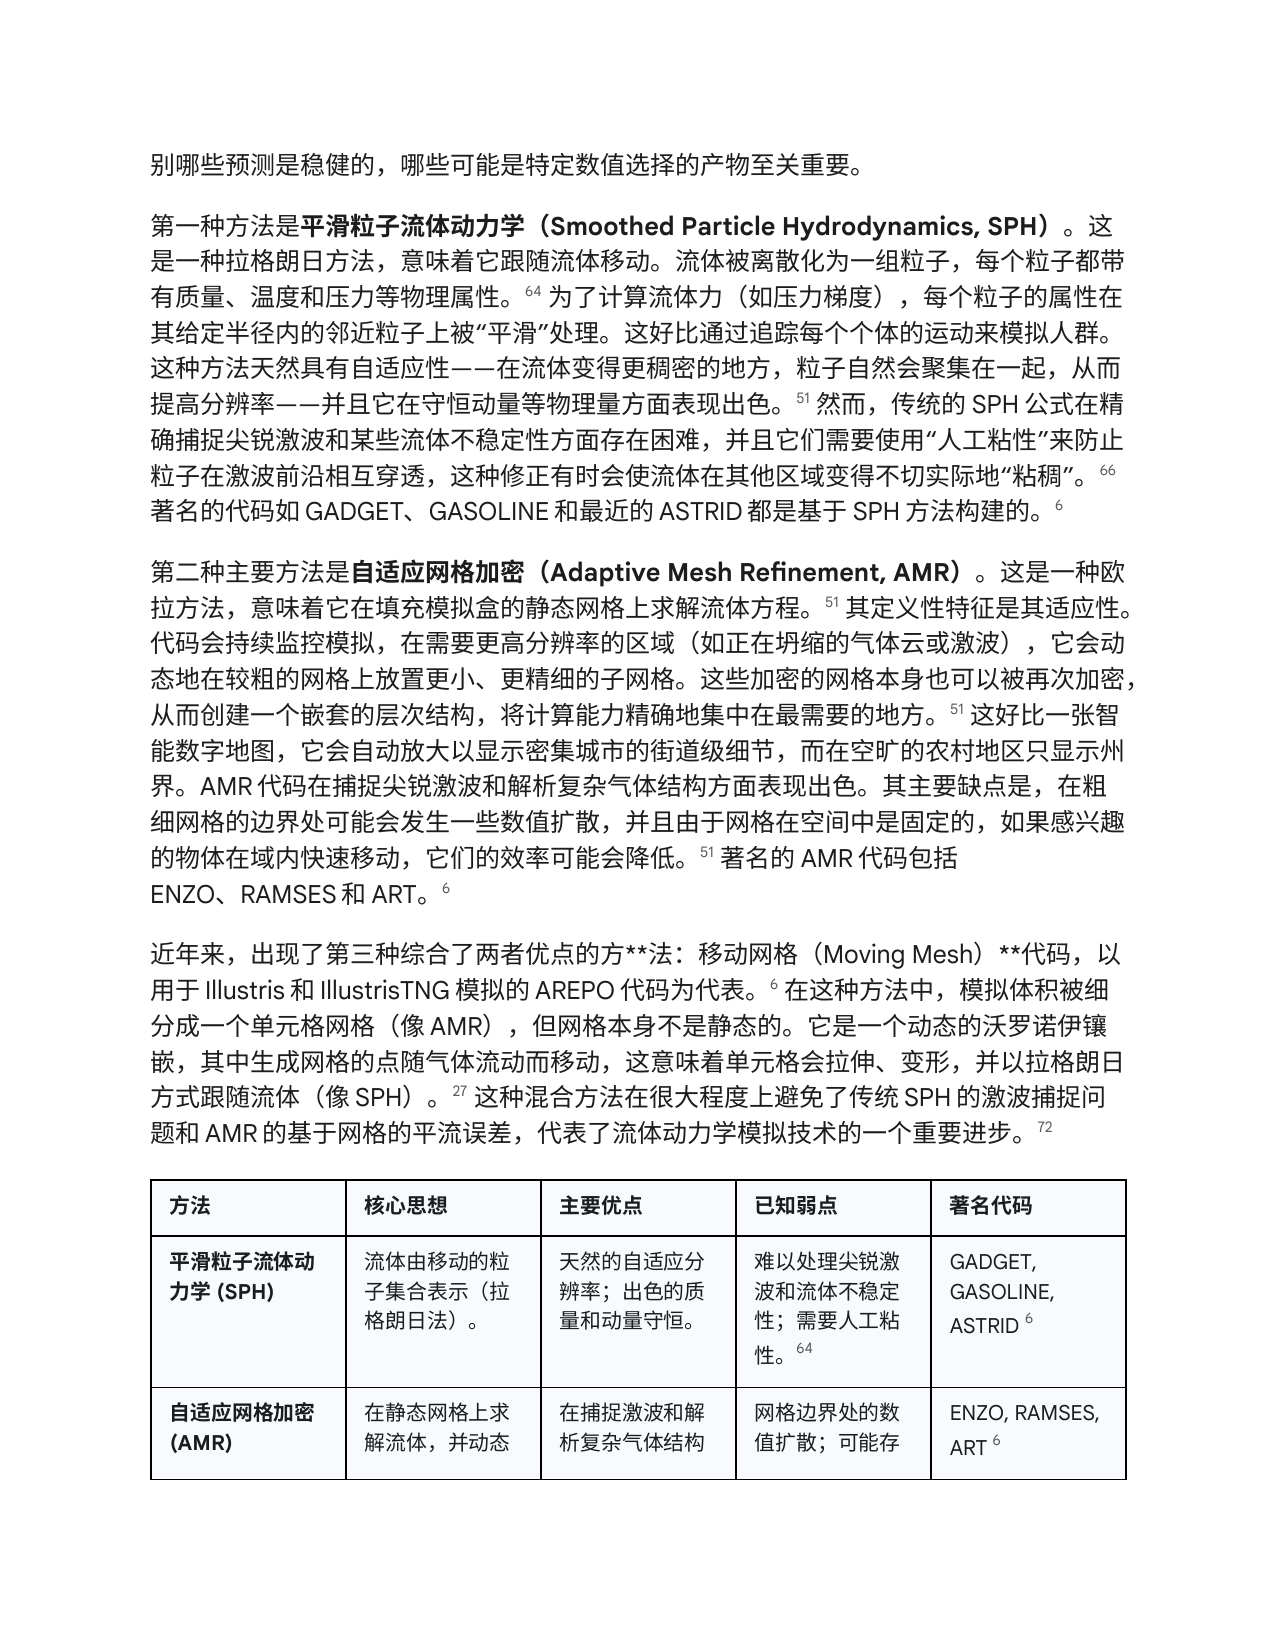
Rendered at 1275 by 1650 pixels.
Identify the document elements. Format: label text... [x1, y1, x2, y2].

table_header 已知弱点 [737, 1181, 930, 1235]
table_cell 平滑粒子流体动力学 (SPH) [152, 1237, 345, 1387]
table_cell 难以处理尖锐激波和流体不稳定性；需要人工粘性。64 [737, 1237, 930, 1387]
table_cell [542, 1388, 735, 1478]
text 第二种主要方法是自适应网格加密（Adaptive Mesh Refinement, AMR）。这是一种欧拉方法，意味着它在填充模拟盒的静态网格上求解流体方程。51 其定义性特征是其适应性。代码会持续监控模拟，在需要更高分辨率的区域（如正在坍缩的气体云或激波），它会动态地在较粗的网格上放置更小、更精细的子网格。这些加密的网格本身也可以被再次加密，从而创建一个嵌套的层次结构，将计算能力精确地集中在最需要的地方。51 这好比一张智能数字地图，它会自动放大以显示密集城市的街道级细节，而在空旷的农村地区只显示州界。AMR代码在捕捉尖锐激波和解析复杂气体结构方面表现出色。其主要缺点是，在粗细网格的边界处可能会发生一些数值扩散，并且由于网格在空间中是固定的，如果感兴趣的物体在域内快速移动，它们的效率可能会降低。51 著名的AMR代码包括ENZO、RAMSES和ART。6 [150, 557, 1125, 910]
table_header 方法 [152, 1181, 345, 1235]
table_header 核心思想 [347, 1181, 540, 1235]
text 第一种方法是平滑粒子流体动力学（Smoothed Particle Hydrodynamics, SPH）。这是一种拉格朗日方法，意味着它跟随流体移动。流体被离散化为一组粒子，每个粒子都带有质量、温度和压力等物理属性。64 为了计算流体力（如压力梯度），每个粒子的属性在其给定半径内的邻近粒子上被“平滑”处理。这好比通过追踪每个个体的运动来模拟人群。这种方法天然具有自适应性——在流体变得更稠密的地方，粒子自然会聚集在一起，从而提高分辨率——并且它在守恒动量等物理量方面表现出色。51 然而，传统的SPH公式在精确捕捉尖锐激波和某些流体不稳定性方面存在困难，并且它们需要使用“人工粘性”来防止粒子在激波前沿相互穿透，这种修正有时会使流体在其他区域变得不切实际地“粘稠”。66 著名的代码如GADGET、GASOLINE和最近的ASTRID都是基于SPH方法构建的。6 [150, 211, 1125, 528]
table_cell 自适应网格加密 (AMR) [152, 1388, 345, 1478]
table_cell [347, 1388, 540, 1478]
table_cell ENZO, RAMSES, ART 6 [932, 1388, 1125, 1478]
table_cell 天然的自适应分辨率；出色的质量和动量守恒。 [542, 1237, 735, 1387]
table_cell GADGET, GASOLINE, ASTRID 6 [932, 1237, 1125, 1387]
table_header 主要优点 [542, 1181, 735, 1235]
table_header 著名代码 [932, 1181, 1125, 1235]
text 近年来，出现了第三种综合了两者优点的方**法：移动网格（Moving Mesh）**代码，以用于Illustris和IllustrisTNG模拟的AREPO代码为代表。6 在这种方法中，模拟体积被细分成一个单元格网格（像AMR），但网格本身不是静态的。它是一个动态的沃罗诺伊镶嵌，其中生成网格的点随气体流动而移动，这意味着单元格会拉伸、变形，并以拉格朗日方式跟随流体（像SPH）。27 这种混合方法在很大程度上避免了传统SPH的激波捕捉问题和AMR的基于网格的平流误差，代表了流体动力学模拟技术的一个重要进步。72 [150, 939, 1125, 1149]
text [150, 150, 1125, 181]
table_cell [737, 1388, 930, 1478]
table_cell 流体由移动的粒子集合表示（拉格朗日法）。 [347, 1237, 540, 1387]
